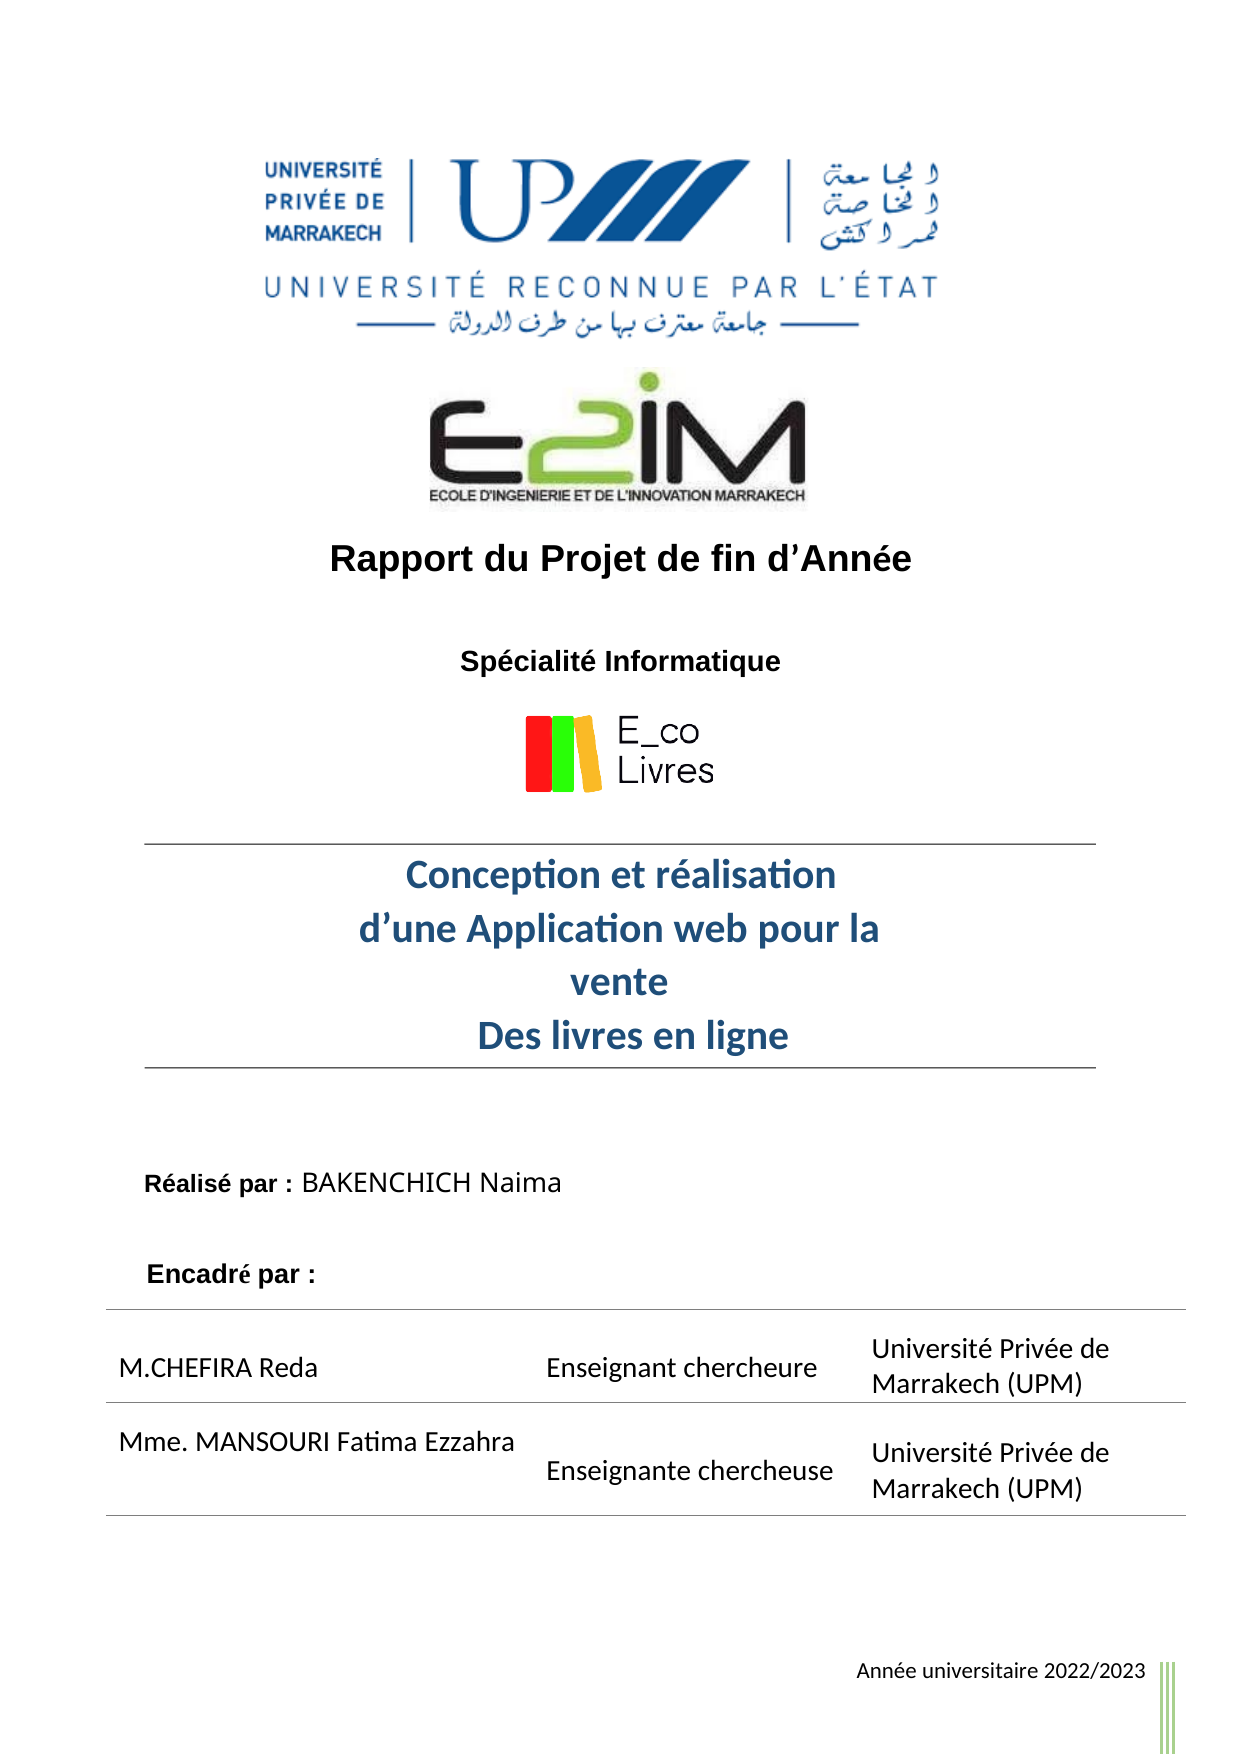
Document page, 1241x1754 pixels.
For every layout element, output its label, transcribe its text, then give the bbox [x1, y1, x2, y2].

subtitle Rapport du Projet de fin d’Année [328, 535, 913, 581]
table_cell Enseignante chercheuse [530, 1403, 852, 1515]
text Encadré par : [146, 1258, 1196, 1290]
picture [525, 715, 713, 793]
picture [265, 158, 939, 340]
text Réalisé par : BAKENCHICH Naima [144, 1164, 1196, 1201]
table_cell Université Privée de Marrakech (UPM) [852, 1403, 1186, 1515]
table_header M.CHEFIRA Reda [106, 1310, 530, 1402]
picture [429, 367, 809, 512]
text Spécialité Informatique [328, 643, 913, 677]
text Conception et réalisation d’une Application web pour la vente [351, 839, 888, 1006]
table_cell Mme. MANSOURI Fatima Ezzahra [106, 1403, 530, 1515]
text Des livres en ligne [328, 1009, 938, 1060]
text Année universitaire 2022/2023 [92, 1657, 1145, 1684]
table_header Université Privée de Marrakech (UPM) [852, 1310, 1186, 1402]
table_header Enseignant chercheure [530, 1310, 852, 1402]
